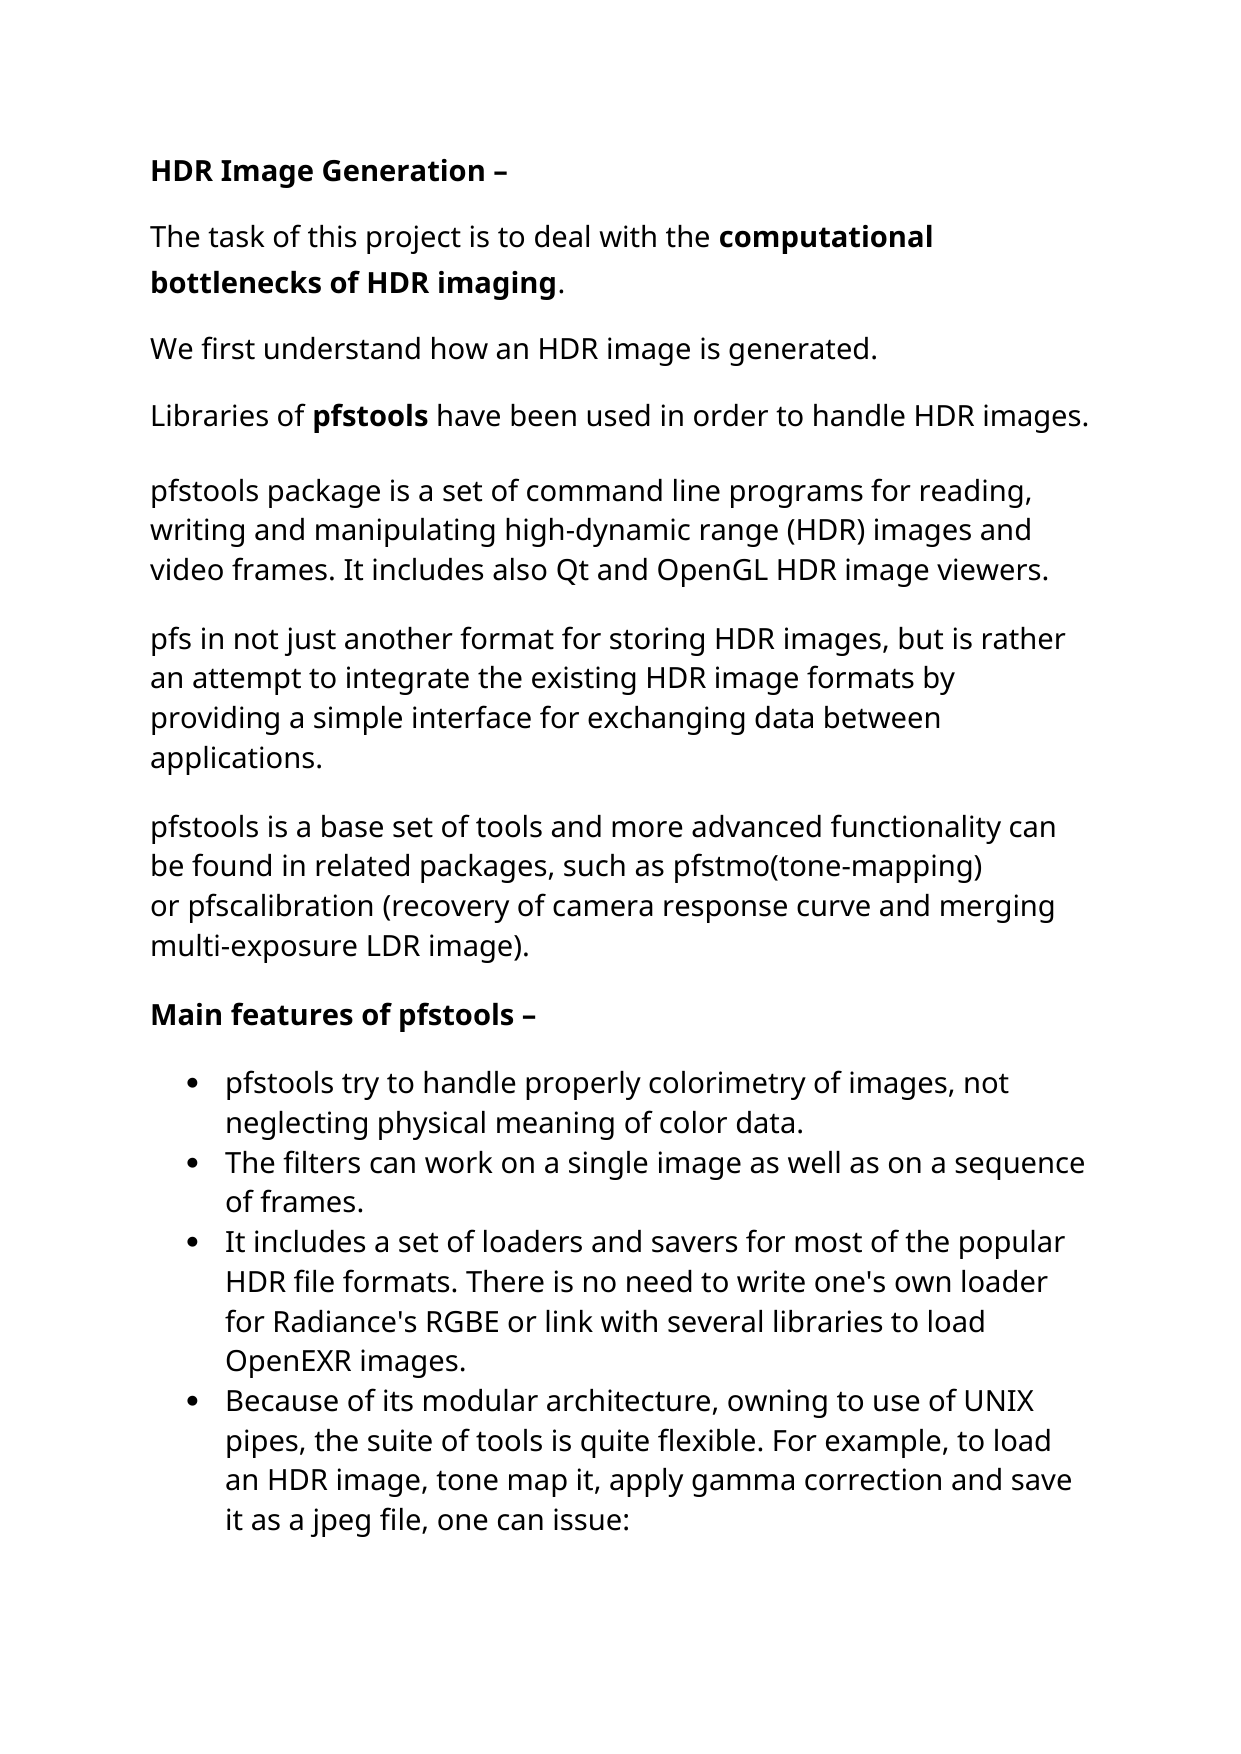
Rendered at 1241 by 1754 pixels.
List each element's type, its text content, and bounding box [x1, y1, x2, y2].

text pfstools package is a set of command line programs for reading, writing and manipulating high-dynamic range (HDR) images and video frames. It includes also Qt and OpenGL HDR image viewers. [150, 470, 1090, 589]
list It includes a set of loaders and savers for most of the popular HDR file formats. There is no need to write one's own loader for Radiance's RGBE or link with several libraries to load OpenEXR images. [187, 1221, 1090, 1380]
text We first understand how an HDR image is generated. [150, 328, 1090, 368]
list pfstools try to handle properly colorimetry of images, not neglecting physical meaning of color data. [187, 1063, 1090, 1142]
text pfs in not just another format for storing HDR images, but is rather an attempt to integrate the existing HDR image formats by providing a simple interface for exchanging data between applications. [150, 618, 1090, 777]
list Because of its modular architecture, owning to use of UNIX pipes, the suite of tools is quite flexible. For example, to load an HDR image, tone map it, apply gamma correction and save it as a jpeg file, one can issue: [187, 1380, 1090, 1539]
list The filters can work on a single image as well as on a sequence of frames. [187, 1142, 1090, 1221]
text pfstools is a base set of tools and more advanced functionality can be found in related packages, such as pfstmo(tone-mapping) or pfscalibration (recovery of camera response curve and merging multi-exposure LDR image). [150, 806, 1090, 965]
text Main features of pfstools – [150, 994, 1090, 1033]
text Libraries of pfstools have been used in order to handle HDR images. [150, 395, 1090, 435]
text The task of this project is to deal with the computational bottlenecks of HDR imaging. [150, 216, 1090, 302]
text HDR Image Generation – [150, 150, 1090, 190]
